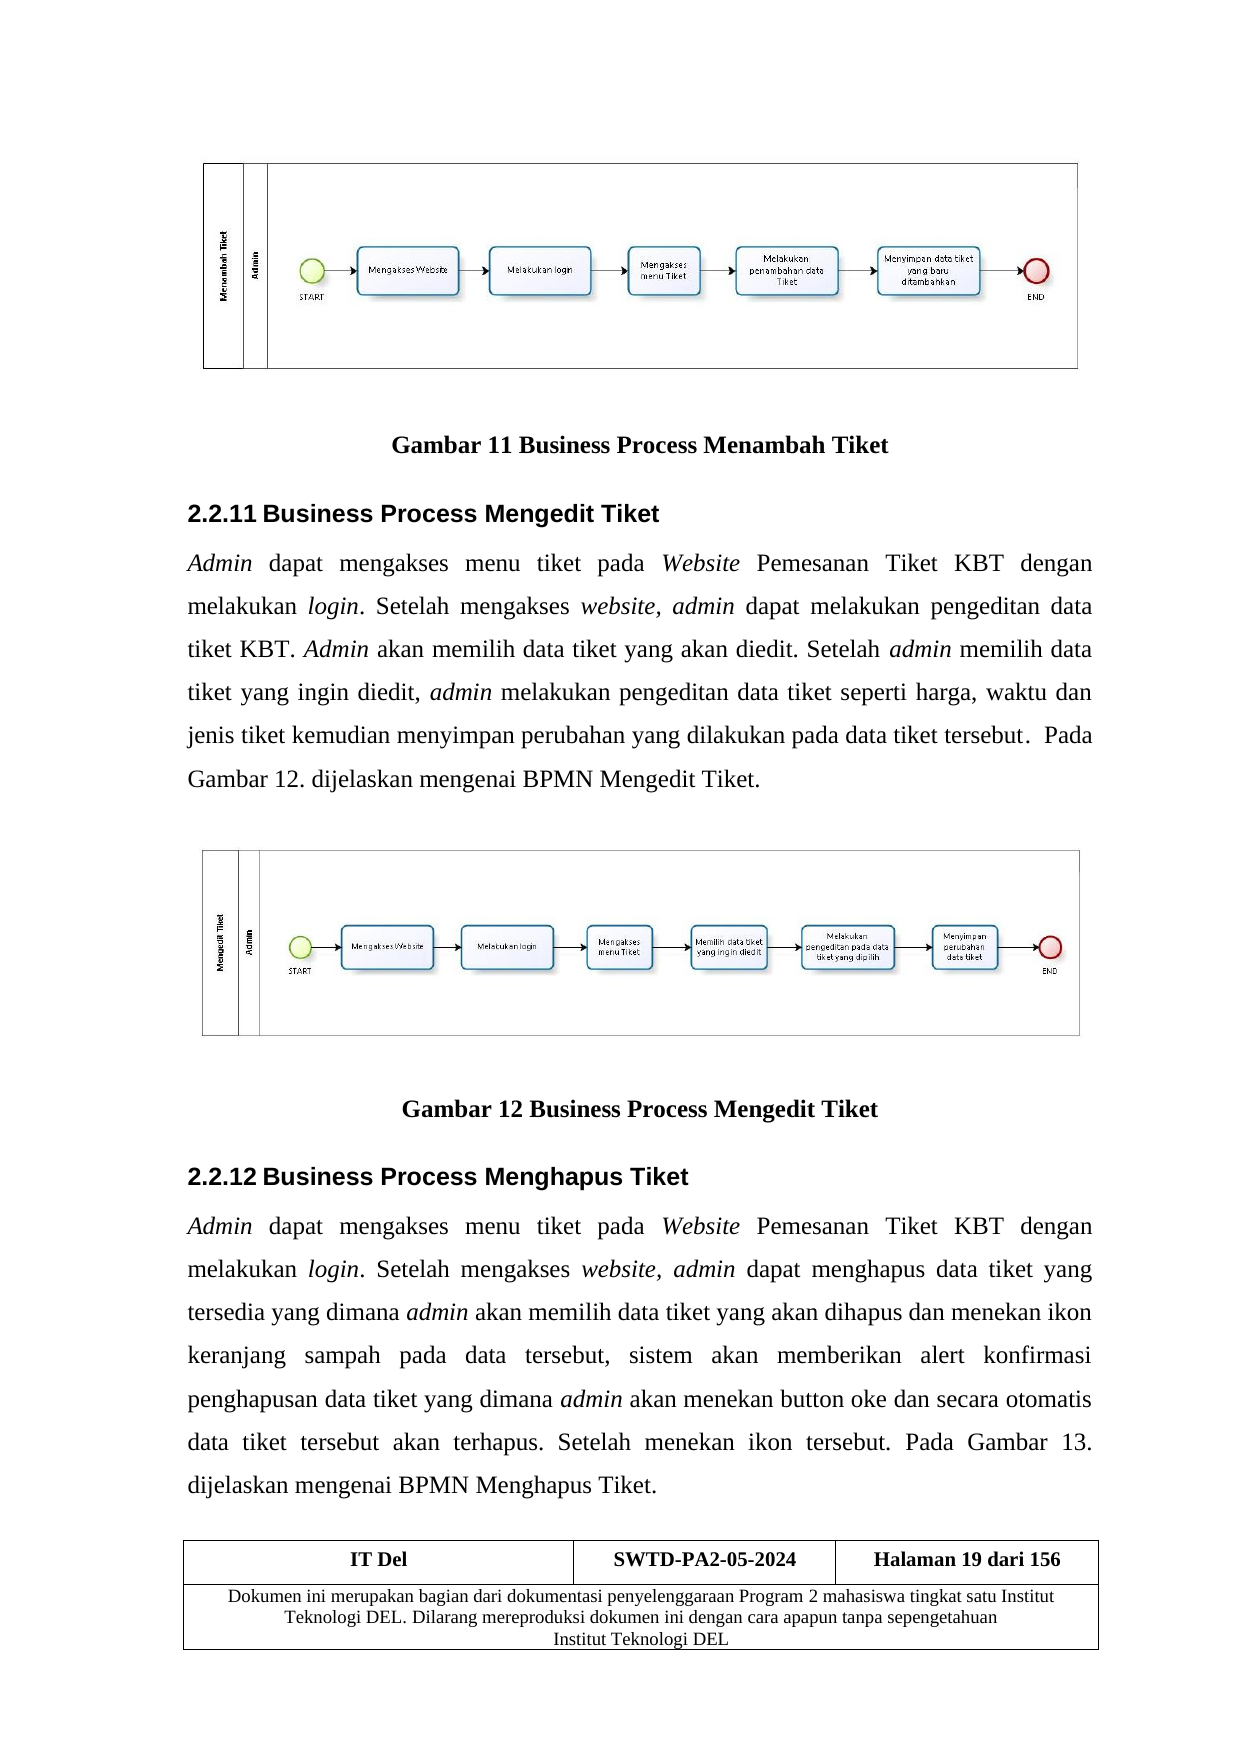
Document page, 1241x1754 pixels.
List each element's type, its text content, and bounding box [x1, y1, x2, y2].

text Admin dapat mengakses menu tiket pada Website Pemesanan Tiket KBT dengan melakukan login. Setelah mengakses website, admin dapat menghapus data tiket yang tersedia yang dimana admin akan memilih data tiket yang akan dihapus dan menekan ikon keranjang sampah pada data tersebut, sistem akan memberikan alert konfirmasi penghapusan data tiket yang dimana admin akan menekan button oke dan secara otomatis data tiket tersebut akan terhapus. Setelah menekan ikon tersebut. Pada Gambar 13. dijelaskan mengenai BPMN Menghapus Tiket. [187, 1211, 1092, 1499]
subtitle Business Process Menghapus Tiket [187, 1162, 1092, 1191]
picture [187, 836, 1093, 1051]
picture [187, 147, 1093, 387]
subtitle Business Process Mengedit Tiket [187, 499, 1092, 527]
text Gambar 11 Business Process Menambah Tiket [187, 431, 1092, 459]
text Gambar 12 Business Process Mengedit Tiket [187, 1094, 1092, 1122]
text Admin dapat mengakses menu tiket pada Website Pemesanan Tiket KBT dengan melakukan login. Setelah mengakses website, admin dapat melakukan pengeditan data tiket KBT. Admin akan memilih data tiket yang akan diedit. Setelah admin memilih data tiket yang ingin diedit, admin melakukan pengeditan data tiket seperti harga, waktu dan jenis tiket kemudian menyimpan perubahan yang dilakukan pada data tiket tersebut. Pada Gambar 12. dijelaskan mengenai BPMN Mengedit Tiket. [187, 548, 1092, 792]
